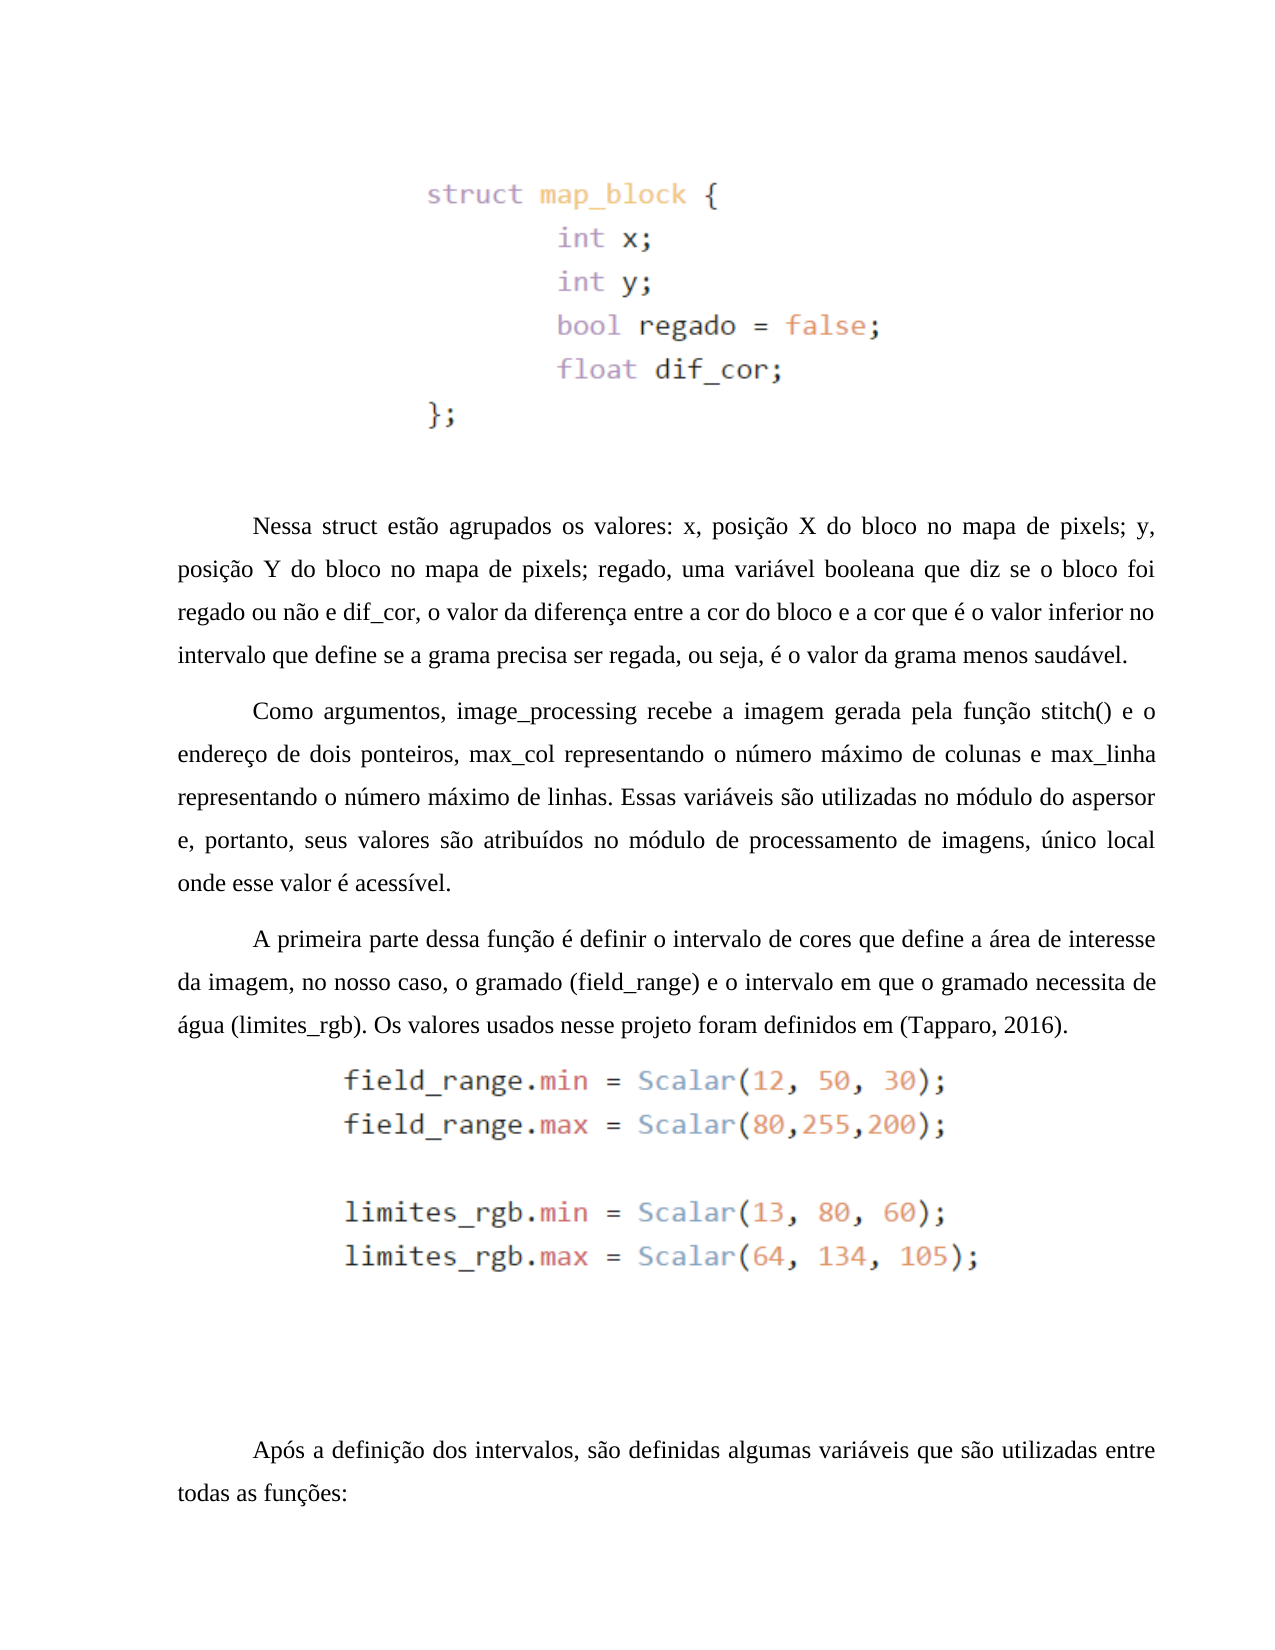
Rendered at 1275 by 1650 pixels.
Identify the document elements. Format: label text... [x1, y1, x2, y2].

picture [335, 1065, 999, 1297]
text A primeira parte dessa função é definir o intervalo de cores que define a área de interesse da imagem, no nosso caso, o gramado (field_range) e o intervalo em que o gramado necessita de água (limites_rgb). Os valores usados nesse projeto foram definidos em (Tapparo, 2016). [177, 924, 1157, 1039]
text Como argumentos, image_processing recebe a imagem gerada pela função stitch() e o endereço de dois ponteiros, max_col representando o número máximo de colunas e max_linha representando o número máximo de linhas. Essas variáveis são utilizadas no módulo do aspersor e, portanto, seus valores são atribuídos no módulo de processamento de imagens, único local onde esse valor é acessível. [177, 696, 1157, 897]
text Nessa struct estão agrupados os valores: x, posição X do bloco no mapa de pixels; y, posição Y do bloco no mapa de pixels; regado, uma variável booleana que diz se o bloco foi regado ou não e dif_cor, o valor da diferença entre a cor do bloco e a cor que é o valor inferior no intervalo que define se a grama precisa ser regada, ou seja, é o valor da grama menos saudável. [177, 511, 1157, 669]
picture [409, 177, 925, 432]
text Após a definição dos intervalos, são definidas algumas variáveis que são utilizadas entre todas as funções: [177, 1435, 1157, 1507]
